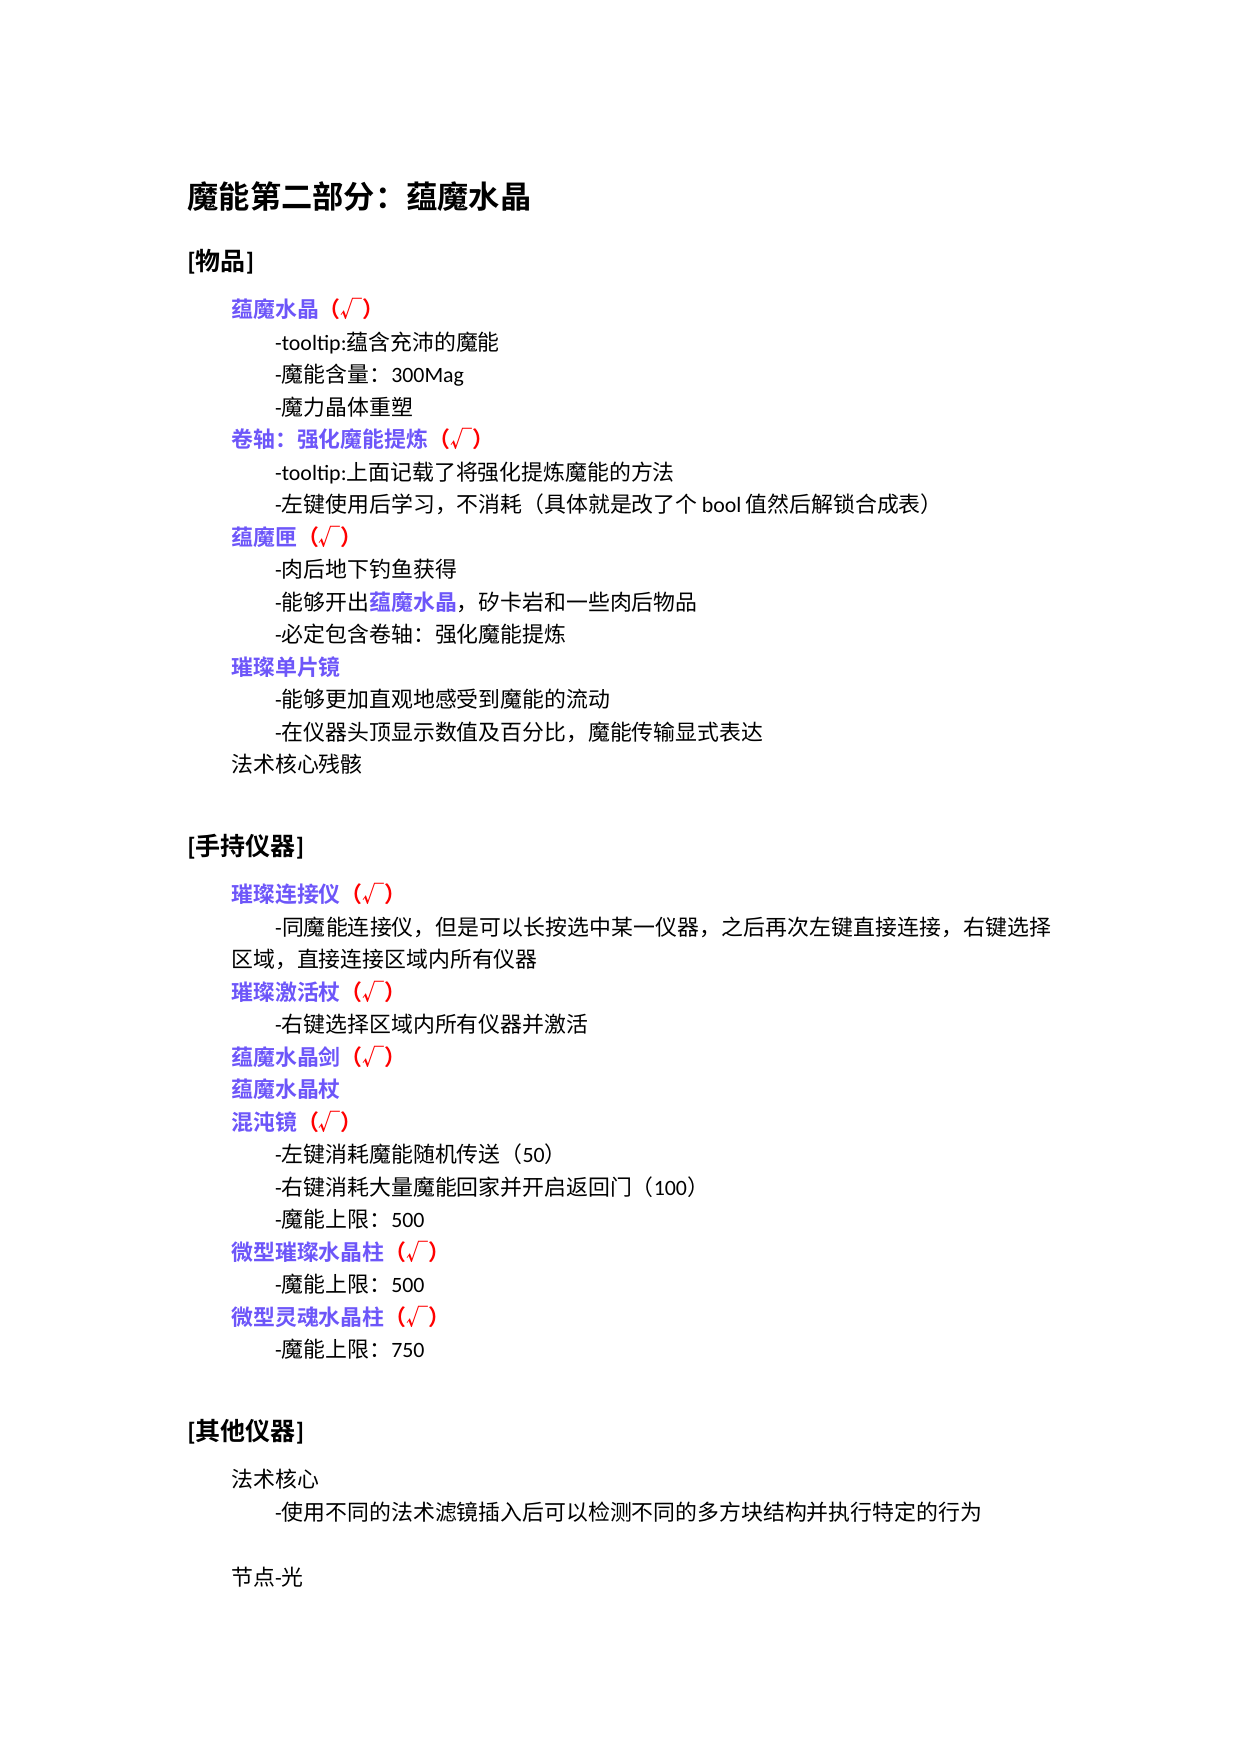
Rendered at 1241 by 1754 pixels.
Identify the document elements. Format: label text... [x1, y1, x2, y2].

text 璀璨连接仪（√） [187, 877, 1053, 909]
text 混沌镜（√） [187, 1104, 1053, 1137]
text 魔能第二部分：蕴魔水晶 [187, 162, 1053, 227]
text 璀璨激活杖（√） [187, 974, 1053, 1007]
text -使用不同的法术滤镜插入后可以检测不同的多方块结构并执行特定的行为 [231, 1494, 1053, 1527]
text 法术核心 [187, 1462, 1053, 1494]
text -魔能上限：750 [231, 1332, 1053, 1364]
text 蕴魔水晶剑（√） [187, 1039, 1053, 1072]
text -魔能含量：300Mag [231, 357, 1053, 389]
text -左键使用后学习，不消耗（具体就是改了个bool值然后解锁合成表） [231, 487, 1053, 519]
text -魔力晶体重塑 [231, 389, 1053, 422]
text 蕴魔匣（√） [187, 519, 1053, 552]
text [手持仪器] [187, 812, 1053, 877]
text -右键消耗大量魔能回家并开启返回门（100） [231, 1169, 1053, 1202]
text -魔能上限：500 [231, 1267, 1053, 1299]
text -魔能上限：500 [231, 1202, 1053, 1234]
text 卷轴：强化魔能提炼（√） [187, 422, 1053, 454]
text -在仪器头顶显示数值及百分比，魔能传输显式表达 [231, 714, 1053, 747]
text -右键选择区域内所有仪器并激活 [231, 1007, 1053, 1039]
text 微型璀璨水晶柱（√） [187, 1234, 1053, 1267]
text -tooltip:蕴含充沛的魔能 [231, 324, 1053, 357]
text 法术核心残骸 [187, 747, 1053, 779]
text [物品] [187, 227, 1053, 292]
text -左键消耗魔能随机传送（50） [231, 1137, 1053, 1169]
text -能够更加直观地感受到魔能的流动 [231, 682, 1053, 714]
text -同魔能连接仪，但是可以长按选中某一仪器，之后再次左键直接连接，右键选择区域，直接连接区域内所有仪器 [231, 909, 1053, 974]
text 节点-光 [187, 1559, 1053, 1592]
text -肉后地下钓鱼获得 [231, 552, 1053, 584]
text -必定包含卷轴：强化魔能提炼 [231, 617, 1053, 649]
text [其他仪器] [187, 1397, 1053, 1462]
text -能够开出蕴魔水晶，矽卡岩和一些肉后物品 [231, 584, 1053, 617]
text 璀璨单片镜 [187, 649, 1053, 682]
text -tooltip:上面记载了将强化提炼魔能的方法 [231, 454, 1053, 487]
text 微型灵魂水晶柱（√） [187, 1299, 1053, 1332]
text 蕴魔水晶（√） [187, 292, 1053, 324]
text 蕴魔水晶杖 [187, 1072, 1053, 1104]
